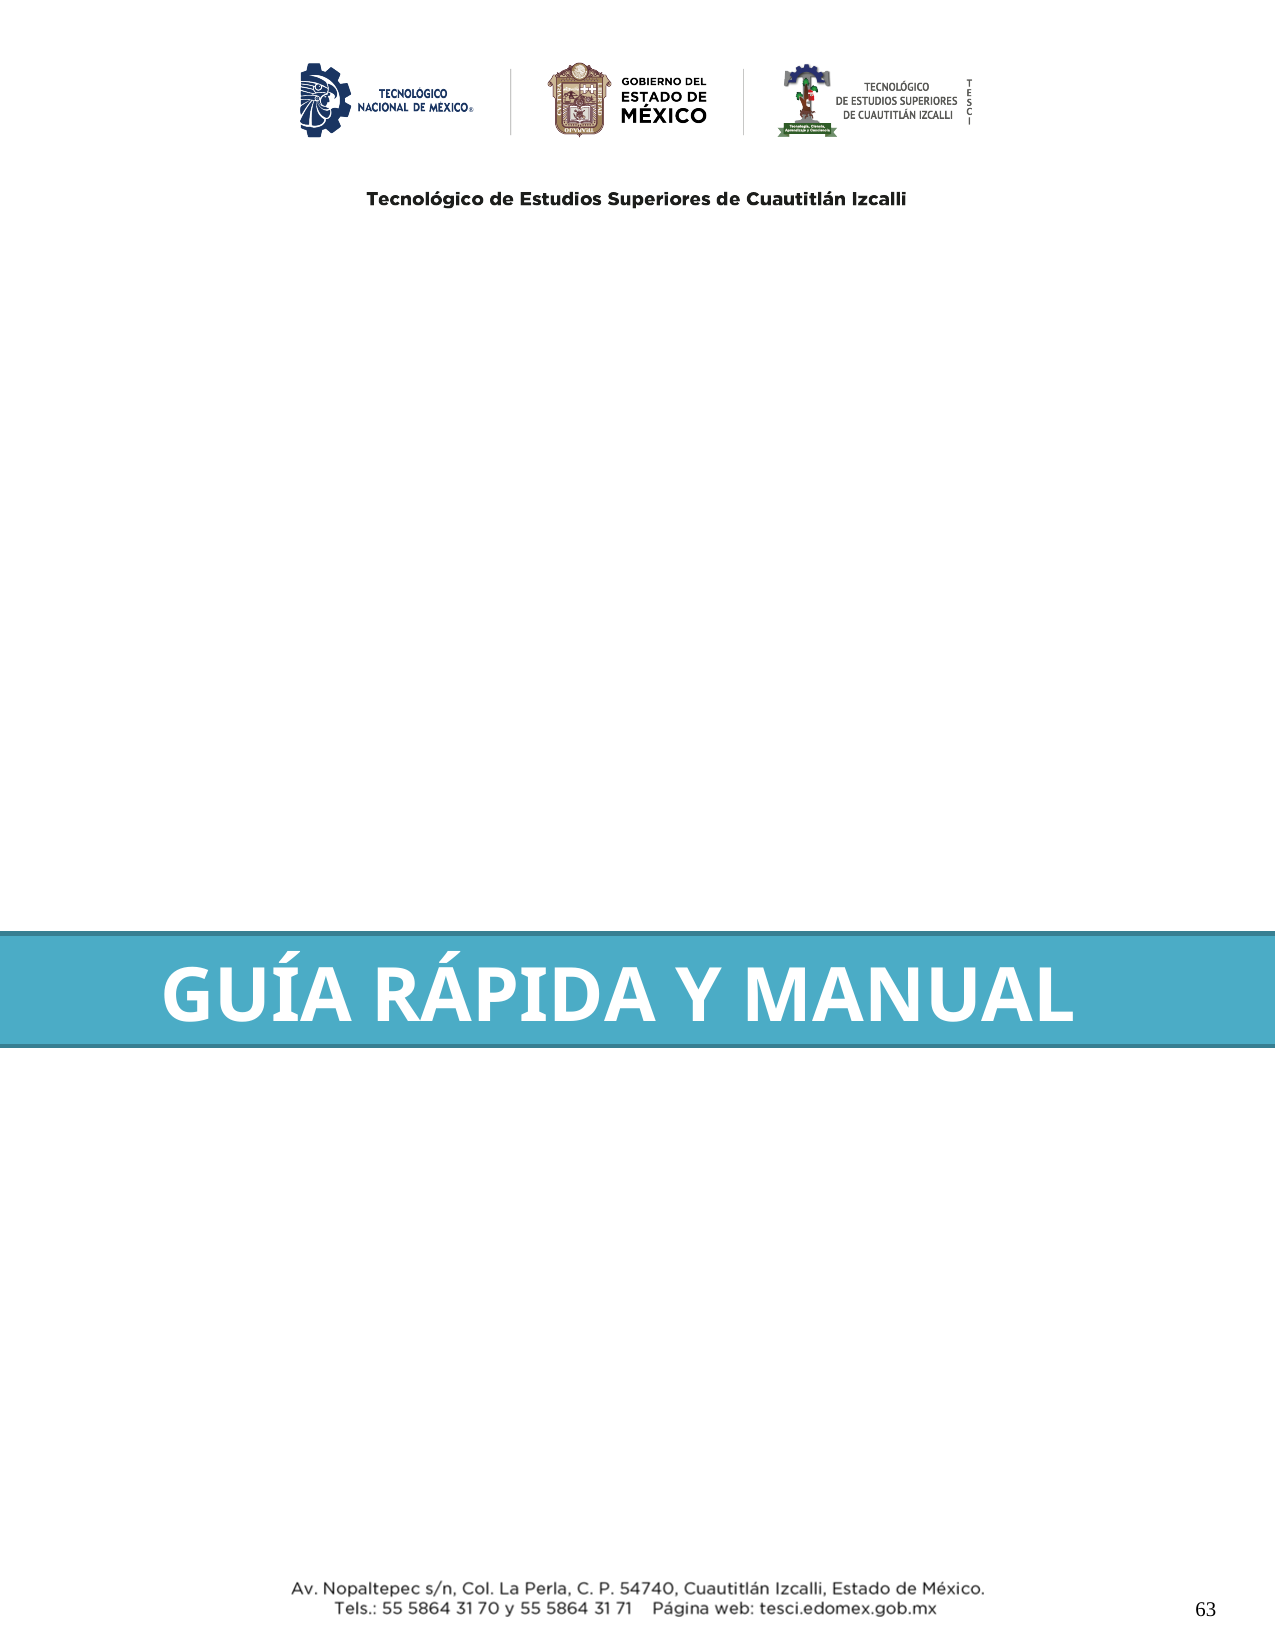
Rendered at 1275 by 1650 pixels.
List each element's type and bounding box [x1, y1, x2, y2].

picture [0, 29, 1275, 236]
picture [0, 1522, 1268, 1650]
